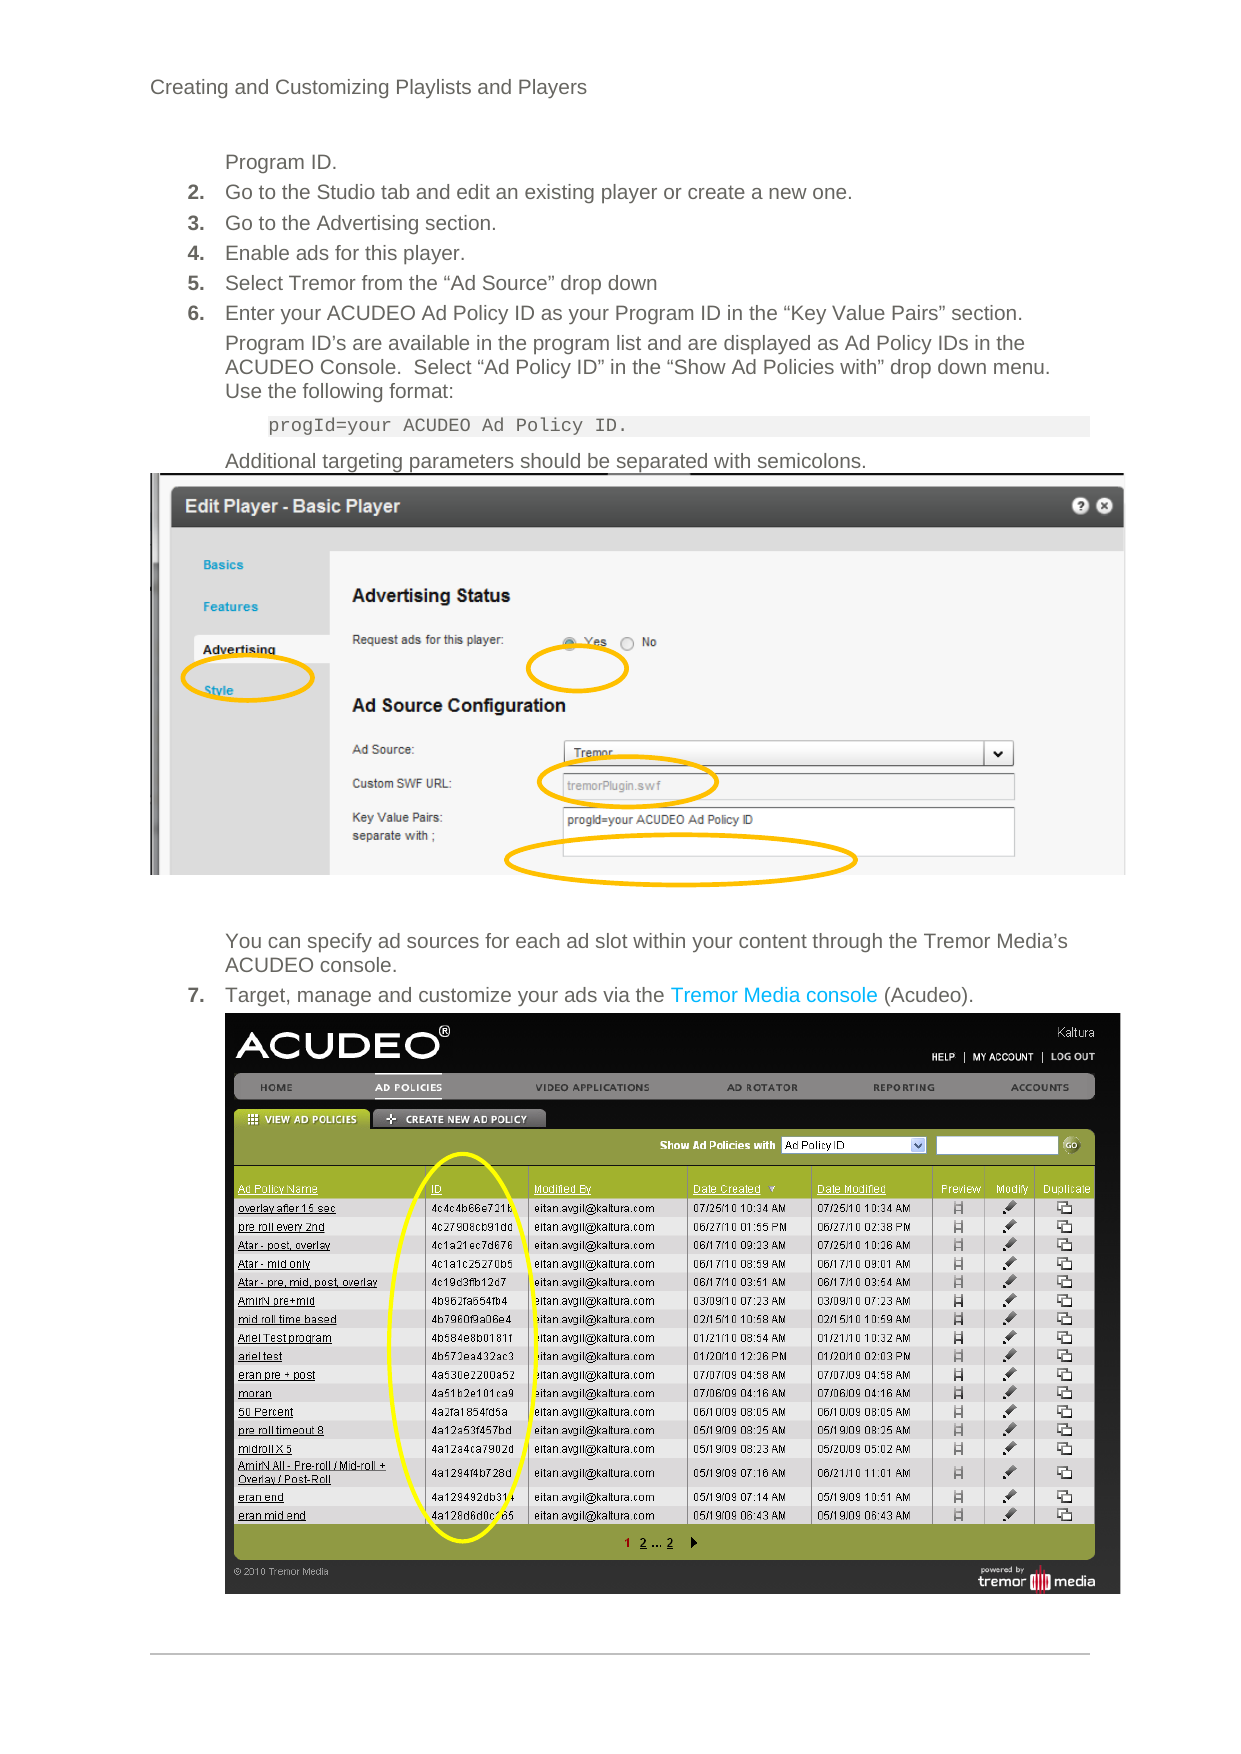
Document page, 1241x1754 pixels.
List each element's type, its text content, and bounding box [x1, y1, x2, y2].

list Additional targeting parameters should be separated with semicolons. [225, 449, 1090, 473]
list Go to the Advertising section. [187, 210, 1090, 234]
list Go to the Studio tab and edit an existing player or create a new one. [187, 180, 1090, 204]
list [187, 150, 1090, 174]
list Enter your ACUDEO Ad Policy ID as your Program ID in the “Key Value Pairs” section. [187, 301, 1090, 325]
list Use the following format: [225, 379, 1090, 403]
picture [150, 473, 1125, 875]
list Select Tremor from the “Ad Source” drop down [187, 271, 1090, 295]
picture [225, 1013, 1121, 1594]
list Program ID’s are available in the program list and are displayed as Ad Policy IDs in the ACUDEO Console. Select “Ad Policy ID” in the “Show Ad Policies with” drop down menu. [225, 331, 1090, 379]
text progId=your ACUDEO Ad Policy ID. [268, 416, 1090, 437]
list Target, manage and customize your ads via the Tremor Media console (Acudeo). [187, 983, 1090, 1007]
picture [510, 838, 852, 875]
list Enable ads for this player. [187, 241, 1090, 264]
list You can specify ad sources for each ad slot within your content through the Tremor Media’s ACUDEO console. [225, 903, 1090, 977]
